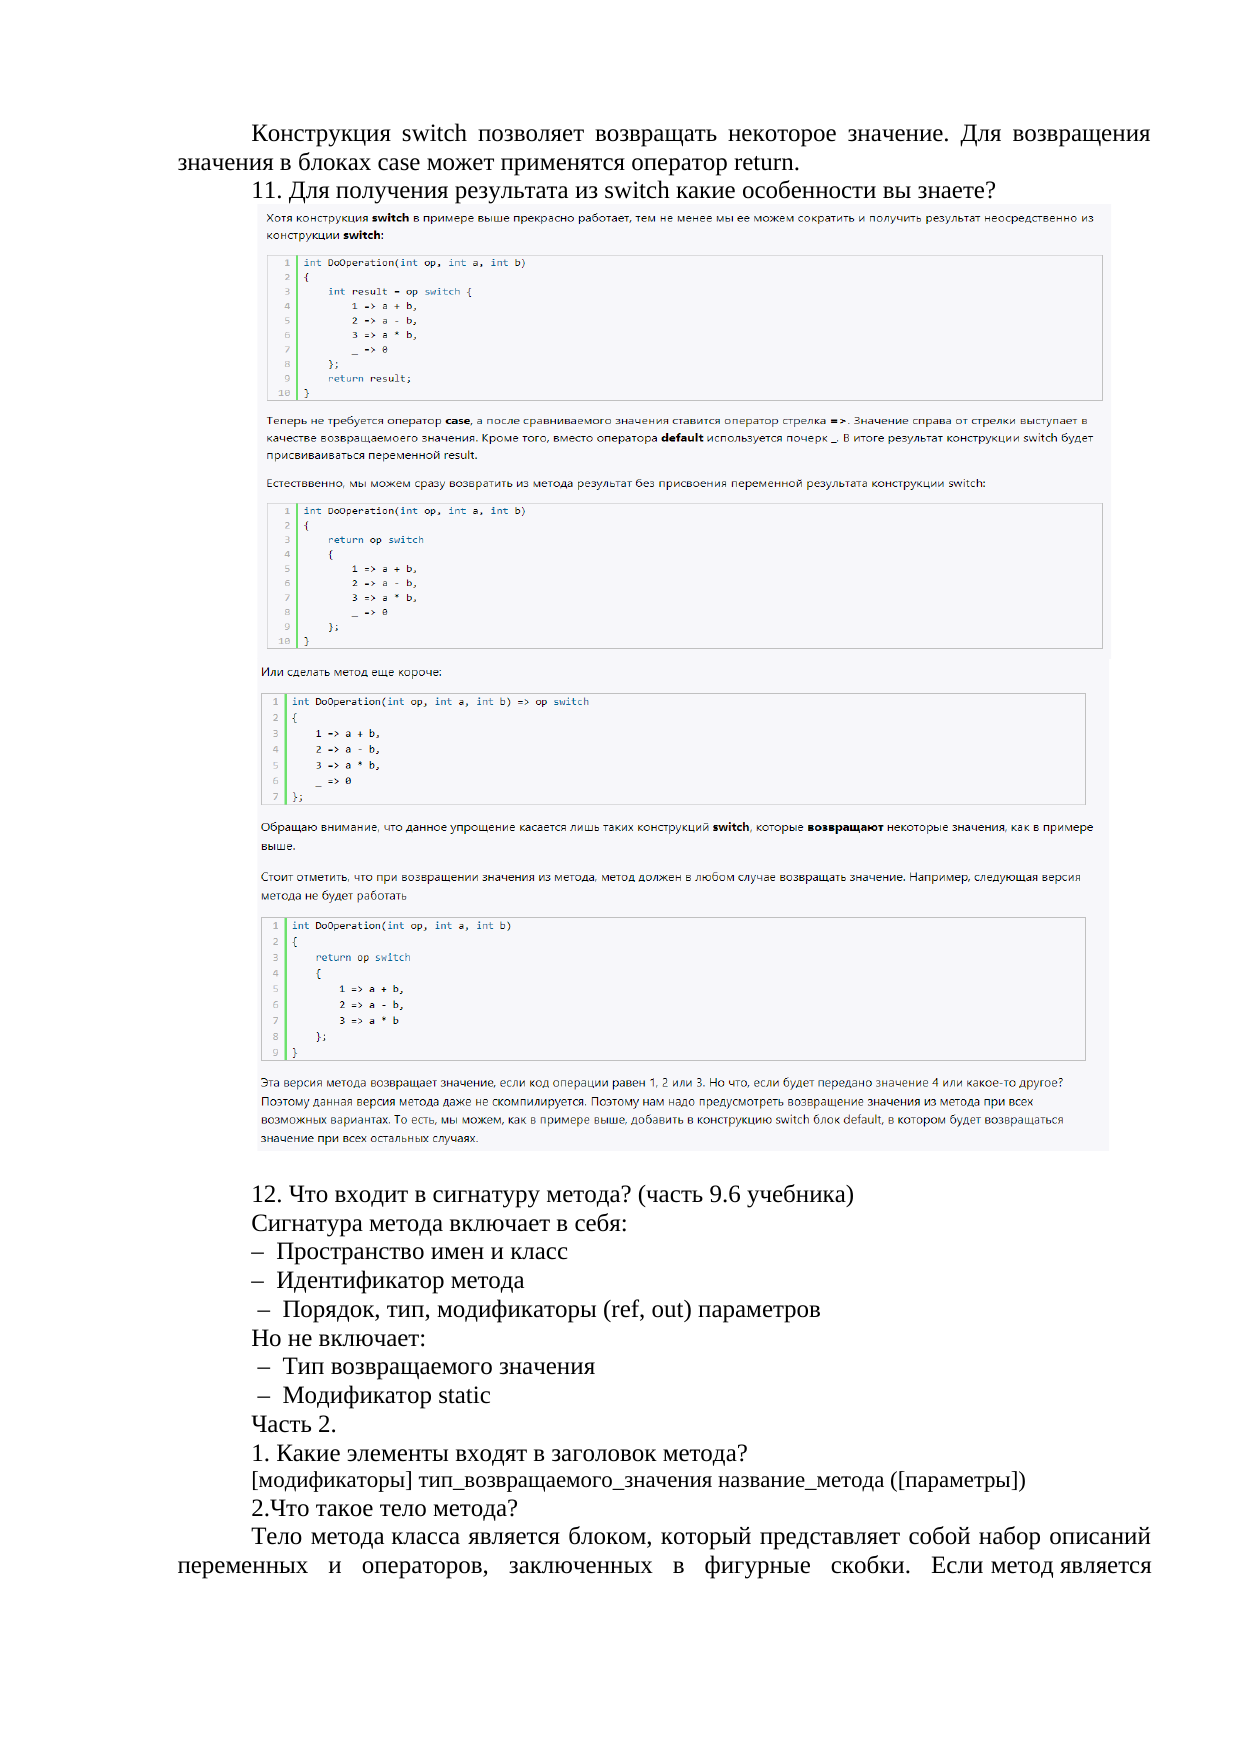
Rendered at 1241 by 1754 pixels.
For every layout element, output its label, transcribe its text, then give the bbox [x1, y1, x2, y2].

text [177, 1521, 1152, 1579]
text – Идентификатор метода [177, 1265, 1152, 1294]
text 11. Для получения результата из switch какие особенности вы знаете? [177, 176, 1152, 204]
text 12. Что входит в сигнатуру метода? (часть 9.6 учебника) [177, 1179, 1152, 1208]
text Конструкция switch позволяет возвращать некоторое значение. Для возвращения значения в блоках case может применятся оператор return. [177, 118, 1152, 176]
text – Пространство имен и класс [177, 1236, 1152, 1265]
text 2.Что такое тело метода? [177, 1493, 1152, 1521]
text [модификаторы] тип_возвращаемого_значения название_метода ([параметры]) [177, 1466, 1152, 1493]
text – Модификатор static [177, 1380, 1152, 1409]
picture [257, 204, 1112, 1151]
text – Тип возвращаемого значения [177, 1351, 1152, 1380]
text Но не включает: [177, 1323, 1152, 1351]
text 1. Какие элементы входят в заголовок метода? [177, 1438, 1152, 1466]
text Часть 2. [177, 1409, 1152, 1438]
text – Порядок, тип, модификаторы (ref, out) параметров [177, 1294, 1152, 1323]
text Сигнатура метода включает в себя: [177, 1208, 1152, 1236]
